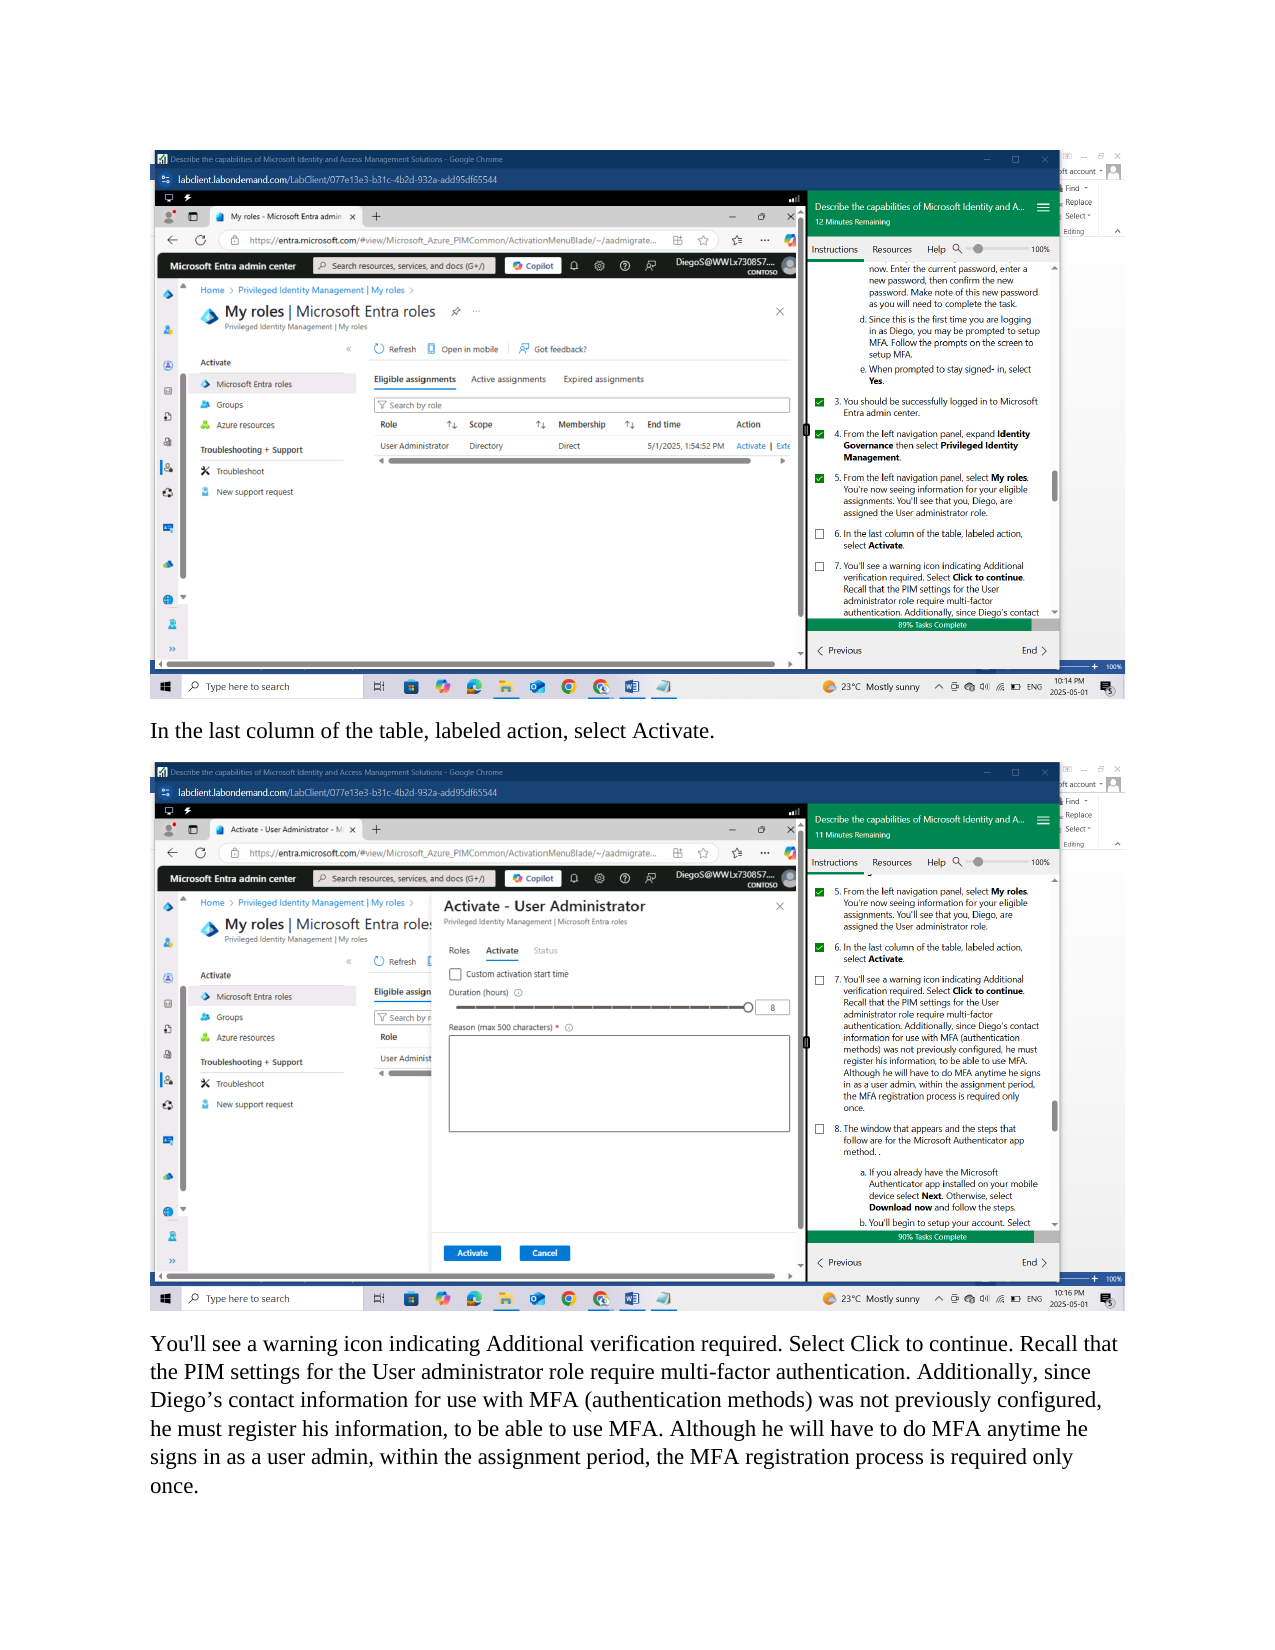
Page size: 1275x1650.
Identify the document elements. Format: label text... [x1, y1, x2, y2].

picture [150, 150, 1125, 699]
text In the last column of the table, labeled action, select Activate. [150, 717, 1125, 744]
picture [150, 762, 1125, 1311]
text You'll see a warning icon indicating Additional verification required. Select Click to continue. Recall that the PIM settings for the User administrator role require multi-factor authentication. Additionally, since Diego’s contact information for use with MFA (authentication methods) was not previously configured, he must register his information, to be able to use MFA. Although he will have to do MFA anytime he signs in as a user admin, within the assignment period, the MFA registration process is required only once. [150, 1330, 1125, 1498]
